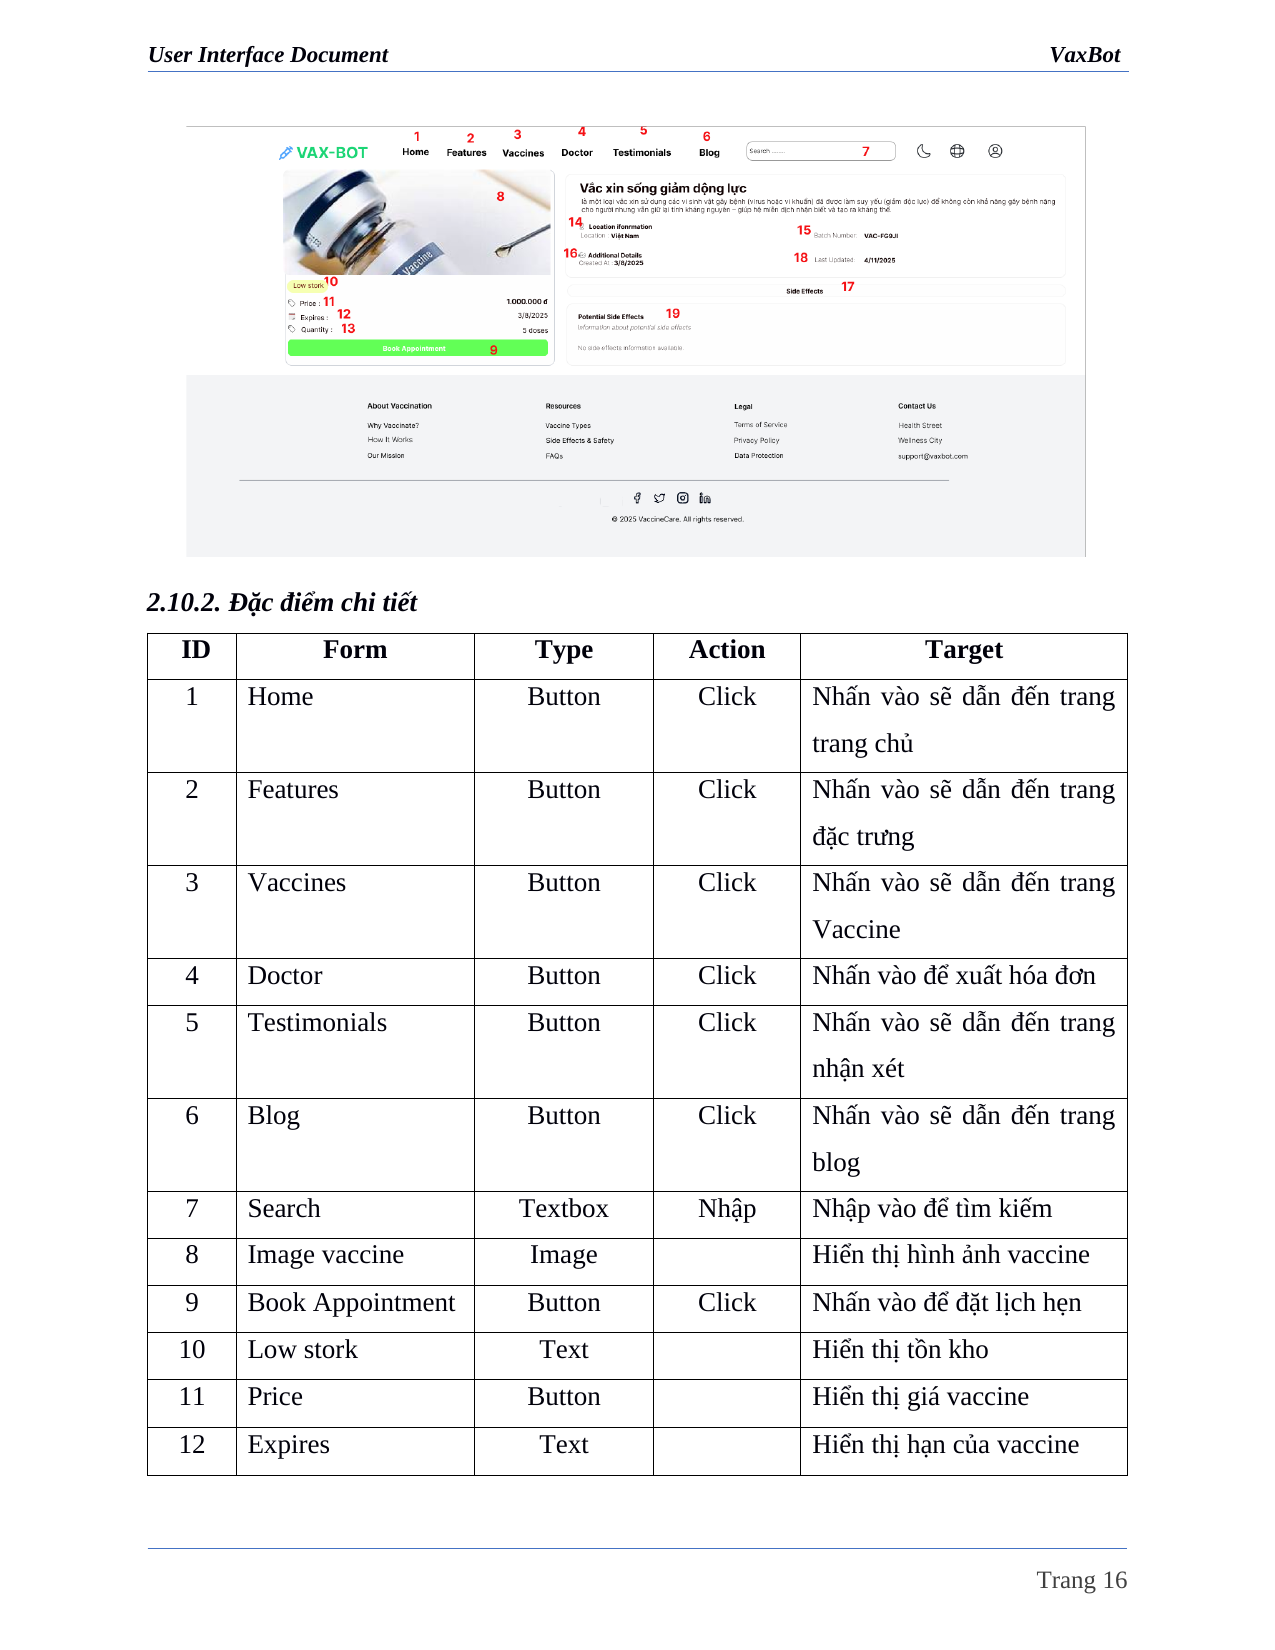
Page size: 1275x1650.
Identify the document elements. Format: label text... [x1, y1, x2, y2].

table_cell Image vaccine [237, 1239, 474, 1285]
table_cell Nhấn vào sẽ dẫn đến trang trang chủ [801, 680, 1127, 772]
table_cell Nhập [654, 1192, 800, 1237]
table_cell 12 [148, 1428, 236, 1475]
table_cell Button [475, 866, 653, 958]
table_cell 3 [148, 866, 236, 958]
table_cell Hiển thị tồn kho [801, 1333, 1127, 1379]
table_cell Button [475, 680, 653, 772]
table_cell Button [475, 773, 653, 865]
table_cell [654, 1239, 800, 1285]
table_cell 4 [148, 959, 236, 1005]
table_header Type [475, 634, 653, 679]
table_header ID [148, 634, 236, 679]
table_cell Nhấn vào để đặt lịch hẹn [801, 1286, 1127, 1332]
table_cell 8 [148, 1239, 236, 1285]
table_cell Image [475, 1239, 653, 1285]
table_cell Button [475, 1006, 653, 1098]
table_cell Hiển thị giá vaccine [801, 1380, 1127, 1427]
table_cell 9 [148, 1286, 236, 1332]
table_cell Nhấn vào sẽ dẫn đến trang Vaccine [801, 866, 1127, 958]
table_cell Price [237, 1380, 474, 1427]
table_cell Nhấn vào để xuất hóa đơn [801, 959, 1127, 1005]
table_cell Text [475, 1333, 653, 1379]
table_cell Expires [237, 1428, 474, 1475]
table_cell Button [475, 1286, 653, 1332]
table_cell [654, 1333, 800, 1379]
table_cell Nhấn vào sẽ dẫn đến trang đặc trưng [801, 773, 1127, 865]
table_cell 11 [148, 1380, 236, 1427]
table_cell Button [475, 1380, 653, 1427]
table_cell Nhập vào để tìm kiếm [801, 1192, 1127, 1237]
table_cell Click [654, 866, 800, 958]
table_cell Click [654, 1099, 800, 1191]
table_cell Click [654, 680, 800, 772]
table_cell Features [237, 773, 474, 865]
table_cell Home [237, 680, 474, 772]
table_cell Testimonials [237, 1006, 474, 1098]
table_cell 7 [148, 1192, 236, 1237]
table_cell Book Appointment [237, 1286, 474, 1332]
table_cell Search [237, 1192, 474, 1237]
table_cell Button [475, 1099, 653, 1191]
table_header Action [654, 634, 800, 679]
table_cell Textbox [475, 1192, 653, 1237]
table_cell [654, 1428, 800, 1475]
table_cell Click [654, 959, 800, 1005]
table_cell 6 [148, 1099, 236, 1191]
table_cell Text [475, 1428, 653, 1475]
table_cell Nhấn vào sẽ dẫn đến trang nhận xét [801, 1006, 1127, 1098]
table_cell Vaccines [237, 866, 474, 958]
table_cell Button [475, 959, 653, 1005]
table_cell 2 [148, 773, 236, 865]
table_cell 1 [148, 680, 236, 772]
table_cell Nhấn vào sẽ dẫn đến trang blog [801, 1099, 1127, 1191]
table_cell Doctor [237, 959, 474, 1005]
table_cell Low stork [237, 1333, 474, 1379]
table_cell Click [654, 1006, 800, 1098]
table_cell Click [654, 1286, 800, 1332]
table_cell Blog [237, 1099, 474, 1191]
table_header Form [237, 634, 474, 679]
table_cell Hiển thị hạn của vaccine [801, 1428, 1127, 1475]
table_cell [654, 1380, 800, 1427]
table_header Target [801, 634, 1127, 679]
list Đặc điểm chi tiết [147, 586, 1127, 617]
table_cell 10 [148, 1333, 236, 1379]
table_cell Hiển thị hình ảnh vaccine [801, 1239, 1127, 1285]
table_cell 5 [148, 1006, 236, 1098]
table_cell Click [654, 773, 800, 865]
picture [186, 121, 1089, 557]
